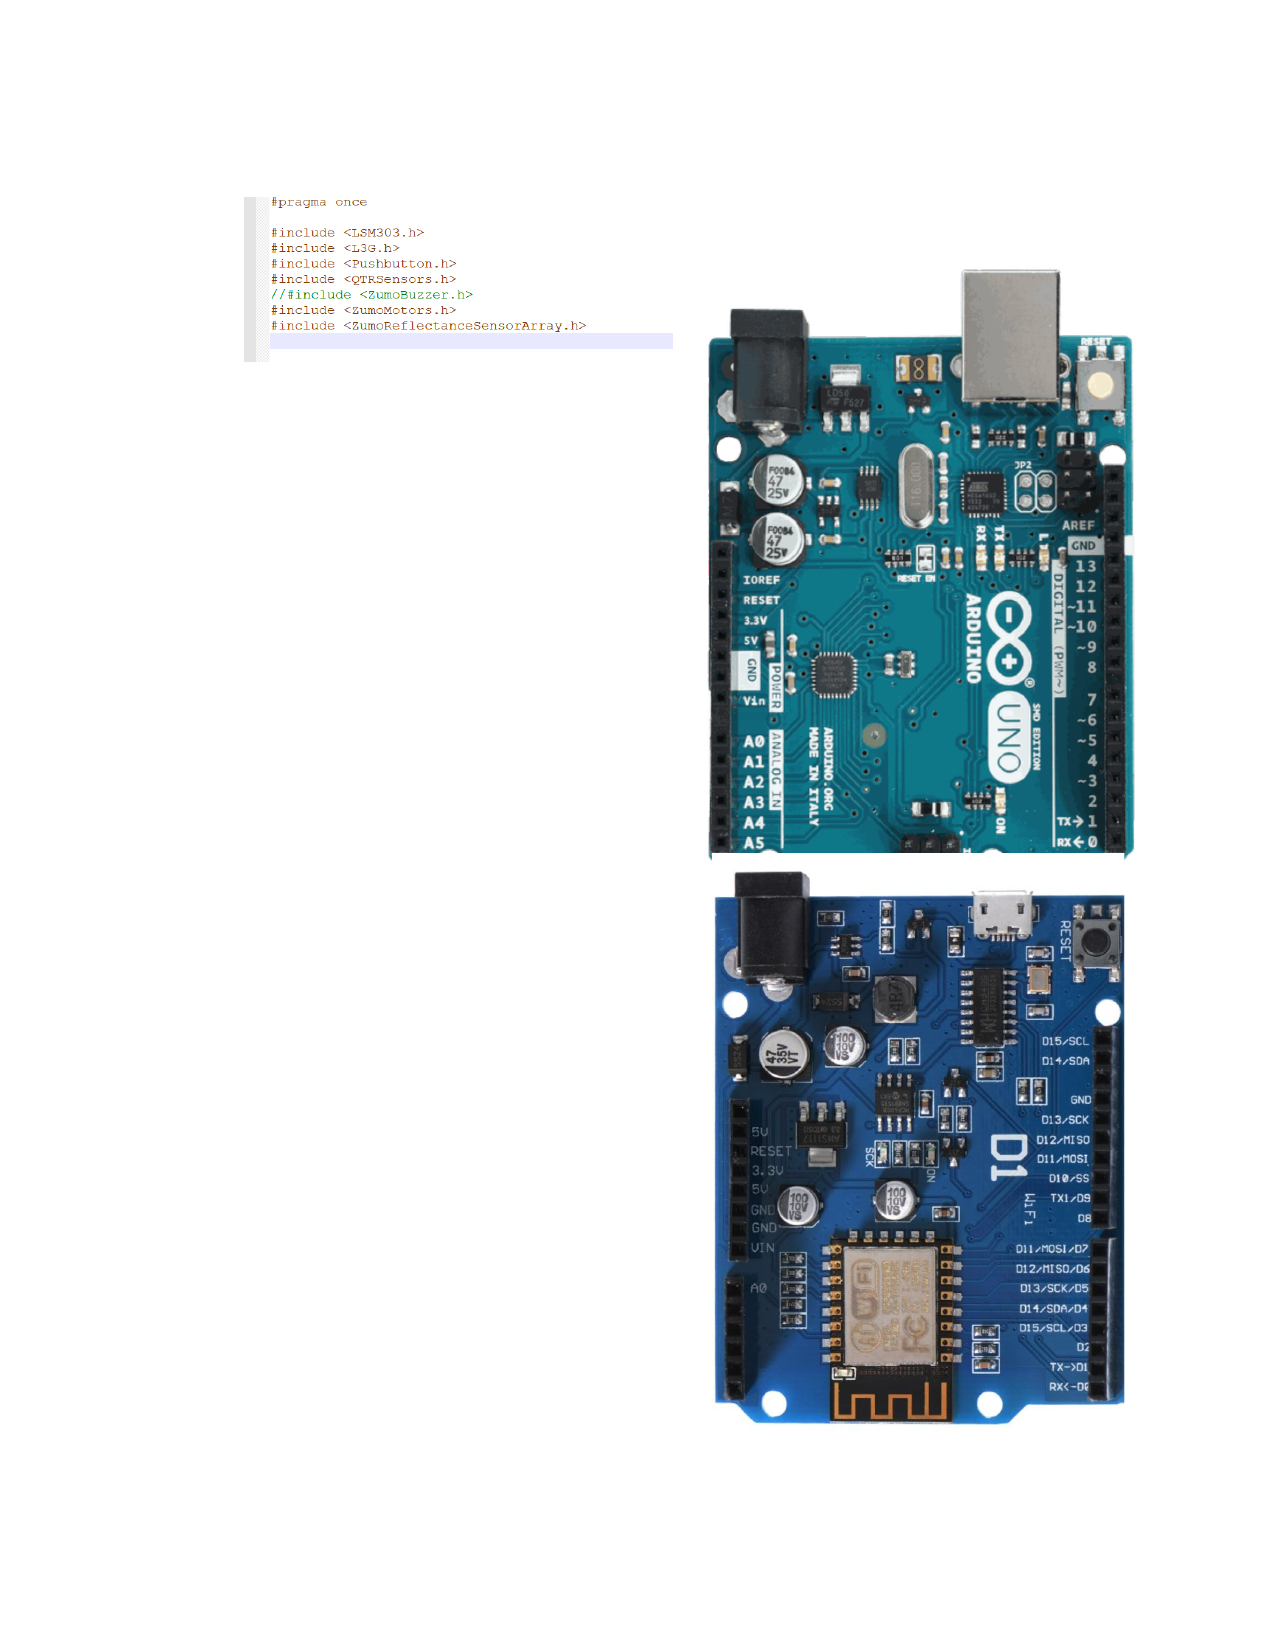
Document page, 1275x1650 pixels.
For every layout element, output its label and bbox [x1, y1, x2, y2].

picture [244, 197, 673, 362]
picture [694, 254, 1144, 1453]
